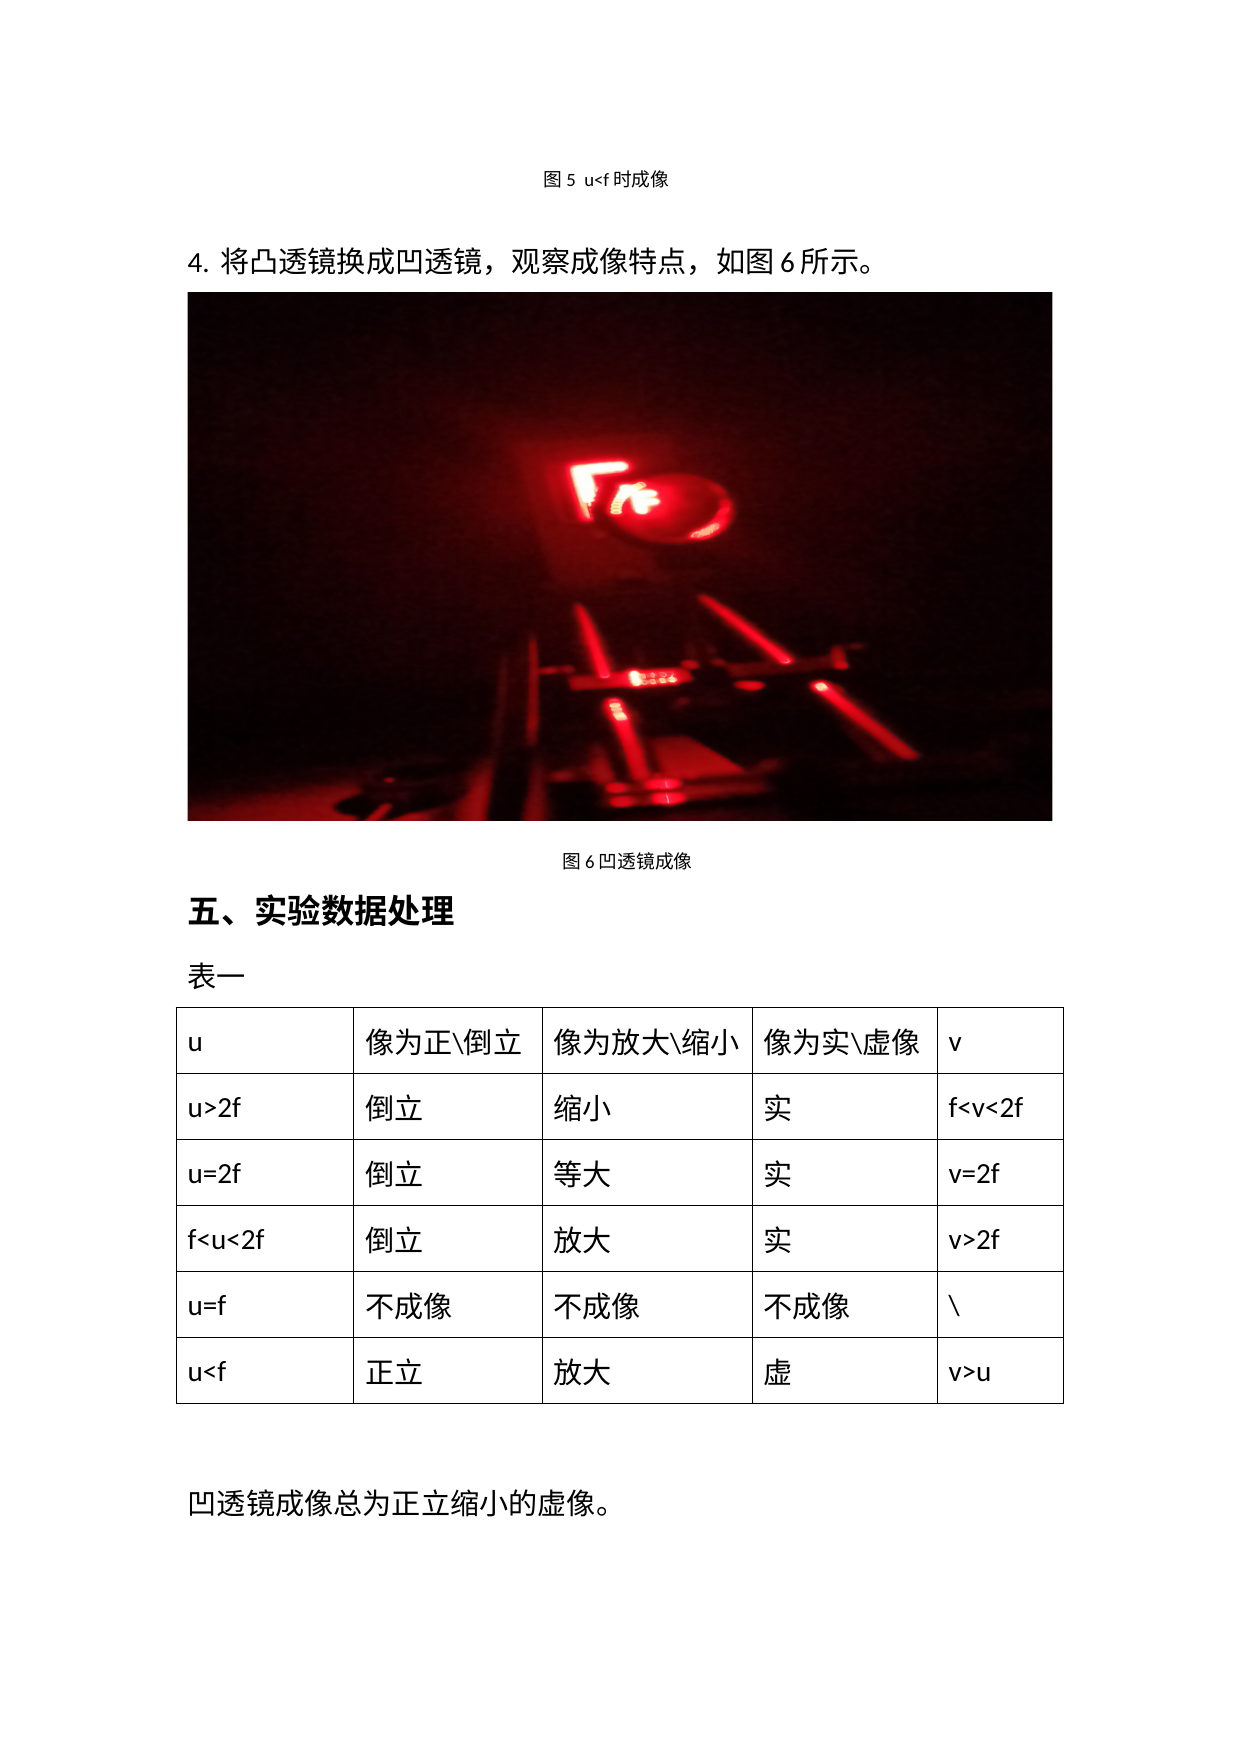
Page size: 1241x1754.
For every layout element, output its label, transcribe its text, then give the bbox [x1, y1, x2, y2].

list 图6 凹透镜成像 [187, 844, 1053, 877]
table_header 像为正\倒立 [354, 1008, 542, 1073]
picture [187, 292, 1053, 821]
table_cell v>2f [938, 1206, 1063, 1271]
table_cell 缩小 [543, 1074, 752, 1139]
table_cell 等大 [543, 1140, 752, 1205]
table_cell u=f [177, 1272, 353, 1337]
table_header v [938, 1008, 1063, 1073]
table_header 像为实\虚像 [753, 1008, 937, 1073]
table_cell u<f [177, 1338, 353, 1403]
list 图5 u<f时成像 [187, 162, 1053, 194]
table_cell \ [938, 1272, 1063, 1337]
table_header 像为放大\缩小 [543, 1008, 752, 1073]
table_cell 实 [753, 1206, 937, 1271]
table_cell f<u<2f [177, 1206, 353, 1271]
table_cell 倒立 [354, 1206, 542, 1271]
table_cell 虚 [753, 1338, 937, 1403]
table_cell 倒立 [354, 1074, 542, 1139]
table_cell u=2f [177, 1140, 353, 1205]
table_cell 放大 [543, 1338, 752, 1403]
table_header u [177, 1008, 353, 1073]
table_cell 放大 [543, 1206, 752, 1271]
table_cell f<v<2f [938, 1074, 1063, 1139]
table_cell v=2f [938, 1140, 1063, 1205]
table_cell 不成像 [753, 1272, 937, 1337]
table_cell 不成像 [354, 1272, 542, 1337]
list 五、实验数据处理 [187, 877, 1053, 942]
list 将凸透镜换成凹透镜，观察成像特点，如图6所示。 [187, 227, 1053, 292]
list 凹透镜成像总为正立缩小的虚像。 [187, 1469, 1053, 1534]
table_cell 实 [753, 1140, 937, 1205]
table_cell 不成像 [543, 1272, 752, 1337]
table_cell 正立 [354, 1338, 542, 1403]
table_cell u>2f [177, 1074, 353, 1139]
table_cell 实 [753, 1074, 937, 1139]
table_cell v>u [938, 1338, 1063, 1403]
table_cell 倒立 [354, 1140, 542, 1205]
list 表一 [187, 942, 1053, 1007]
